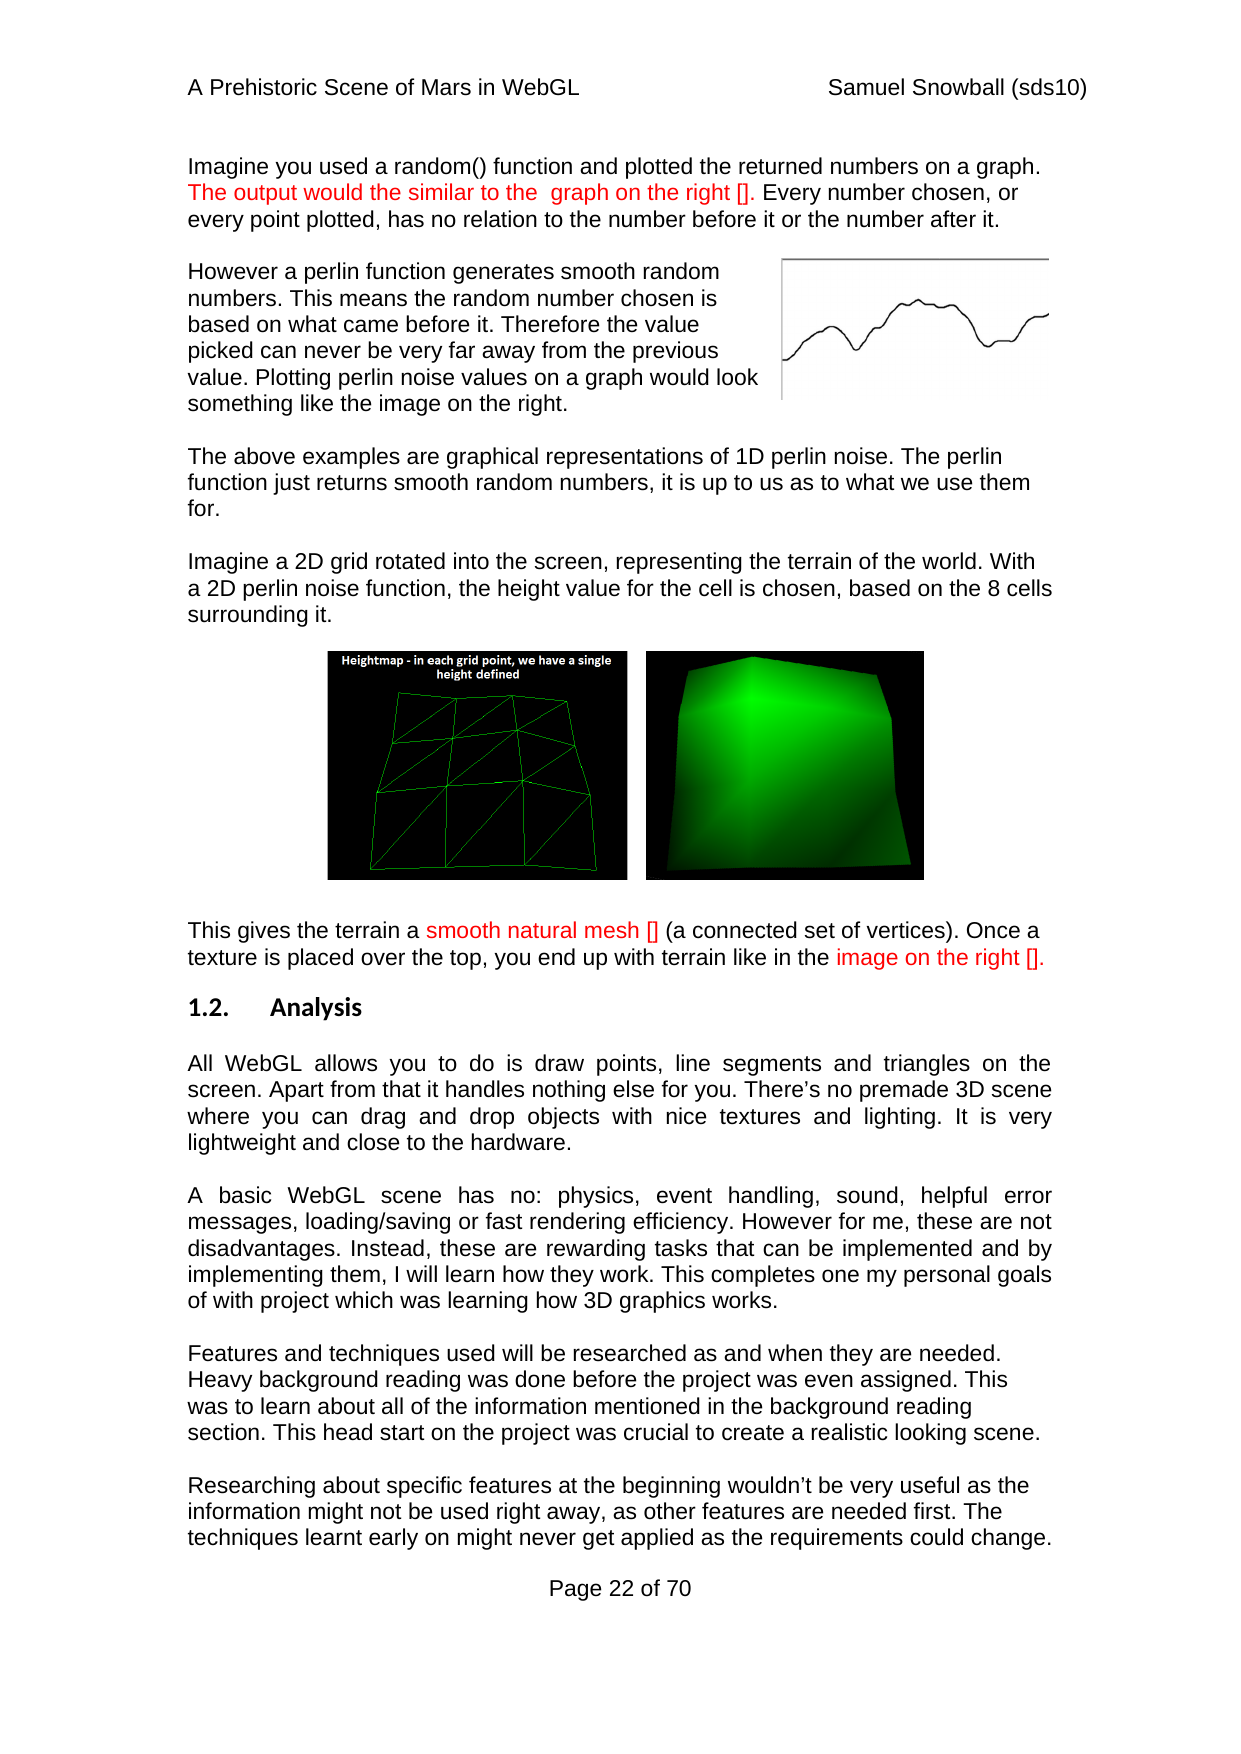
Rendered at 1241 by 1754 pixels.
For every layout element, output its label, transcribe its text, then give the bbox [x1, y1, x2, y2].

text The above examples are graphical representations of 1D perlin noise. The perlin function just returns smooth random numbers, it is up to us as to what we use them for. [187, 390, 1053, 469]
text Imagine a 2D grid rotated into the screen, representing the terrain of the world. With a 2D perlin noise function, the height value for the cell is chosen, based on the 8 cells surrounding it. [187, 495, 1053, 574]
text All WebGL allows you to do is draw points, line segments and triangles on the screen. Apart from that it handles nothing else for you. There’s no premade 3D scene where you can drag and drop objects with nice textures and lighting. It is very lightweight and close to the hardware. [187, 997, 1053, 1103]
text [187, 1419, 1053, 1524]
text However a perlin function generates smooth random numbers. This means the random number chosen is based on what came before it. Therefore the value picked can never be very far away from the previous value. Plotting perlin noise values on a graph would look something like the image on the right. [187, 258, 1053, 364]
text This gives the terrain a smooth natural mesh [] (a connected set of vertices). Once a texture is placed over the top, you end up with terrain like in the image on the right []. [187, 864, 1053, 917]
text Features and techniques used will be researched as and when they are needed. Heavy background reading was done before the project was even assigned. This was to learn about all of the information mentioned in the background reading section. This head start on the project was crucial to create a realistic looking scene. [187, 1287, 1053, 1393]
picture [645, 598, 924, 827]
text Imagine you used a random() function and plotted the returned numbers on a graph. The output would the similar to the graph on the right []. Every number chosen, or every point plotted, has no relation to the number before it or the number after it. [187, 153, 1053, 232]
subtitle Analysis [187, 938, 1053, 971]
text A basic WebGL scene has no: physics, event handling, sound, helpful error messages, loading/saving or fast rendering efficiency. However for me, these are not disadvantages. Instead, these are rewarding tasks that can be implemented and by implementing them, I will learn how they work. This completes one my personal goals of with project which was learning how 3D graphics works. [187, 1129, 1053, 1261]
picture [327, 598, 628, 827]
